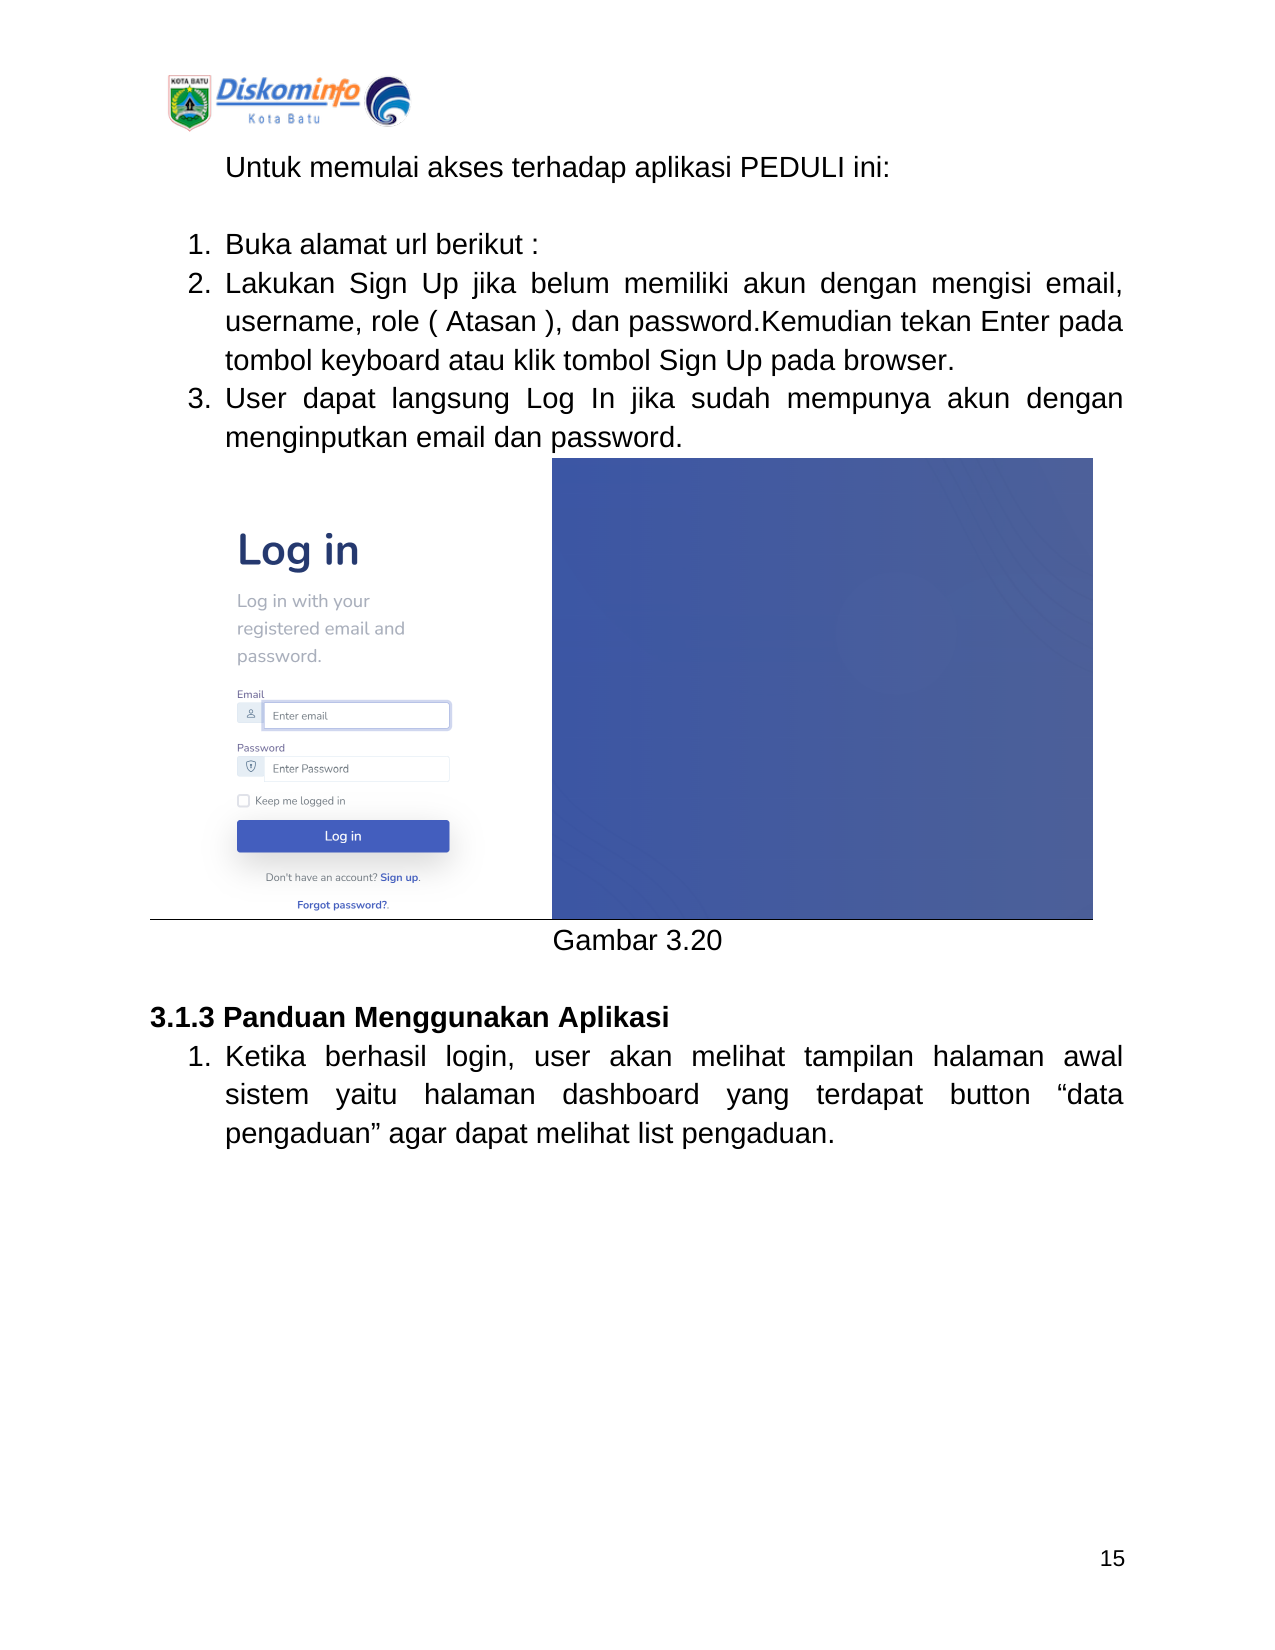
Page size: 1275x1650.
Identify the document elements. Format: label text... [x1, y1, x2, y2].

text Gambar 3.20 [150, 923, 1125, 957]
list User dapat langsung Log In jika sudah mempunya akun dengan menginputkan email dan password. [187, 381, 1125, 453]
list Ketika berhasil login, user akan melihat tampilan halaman awal sistem yaitu halaman dashboard yang terdapat button “data pengaduan” agar dapat melihat list pengaduan. [187, 1039, 1125, 1149]
text 3.1.3 Panduan Menggunakan Aplikasi [150, 1000, 1125, 1034]
text Untuk memulai akses terhadap aplikasi PEDULI ini: [150, 150, 1125, 183]
list Buka alamat url berikut : [187, 227, 1125, 261]
picture [150, 458, 1093, 920]
list Lakukan Sign Up jika belum memiliki akun dengan mengisi email, username, role ( Atasan ), dan password.Kemudian tekan Enter pada tombol keyboard atau klik tombol Sign Up pada browser. [187, 266, 1125, 376]
picture [150, 75, 414, 133]
